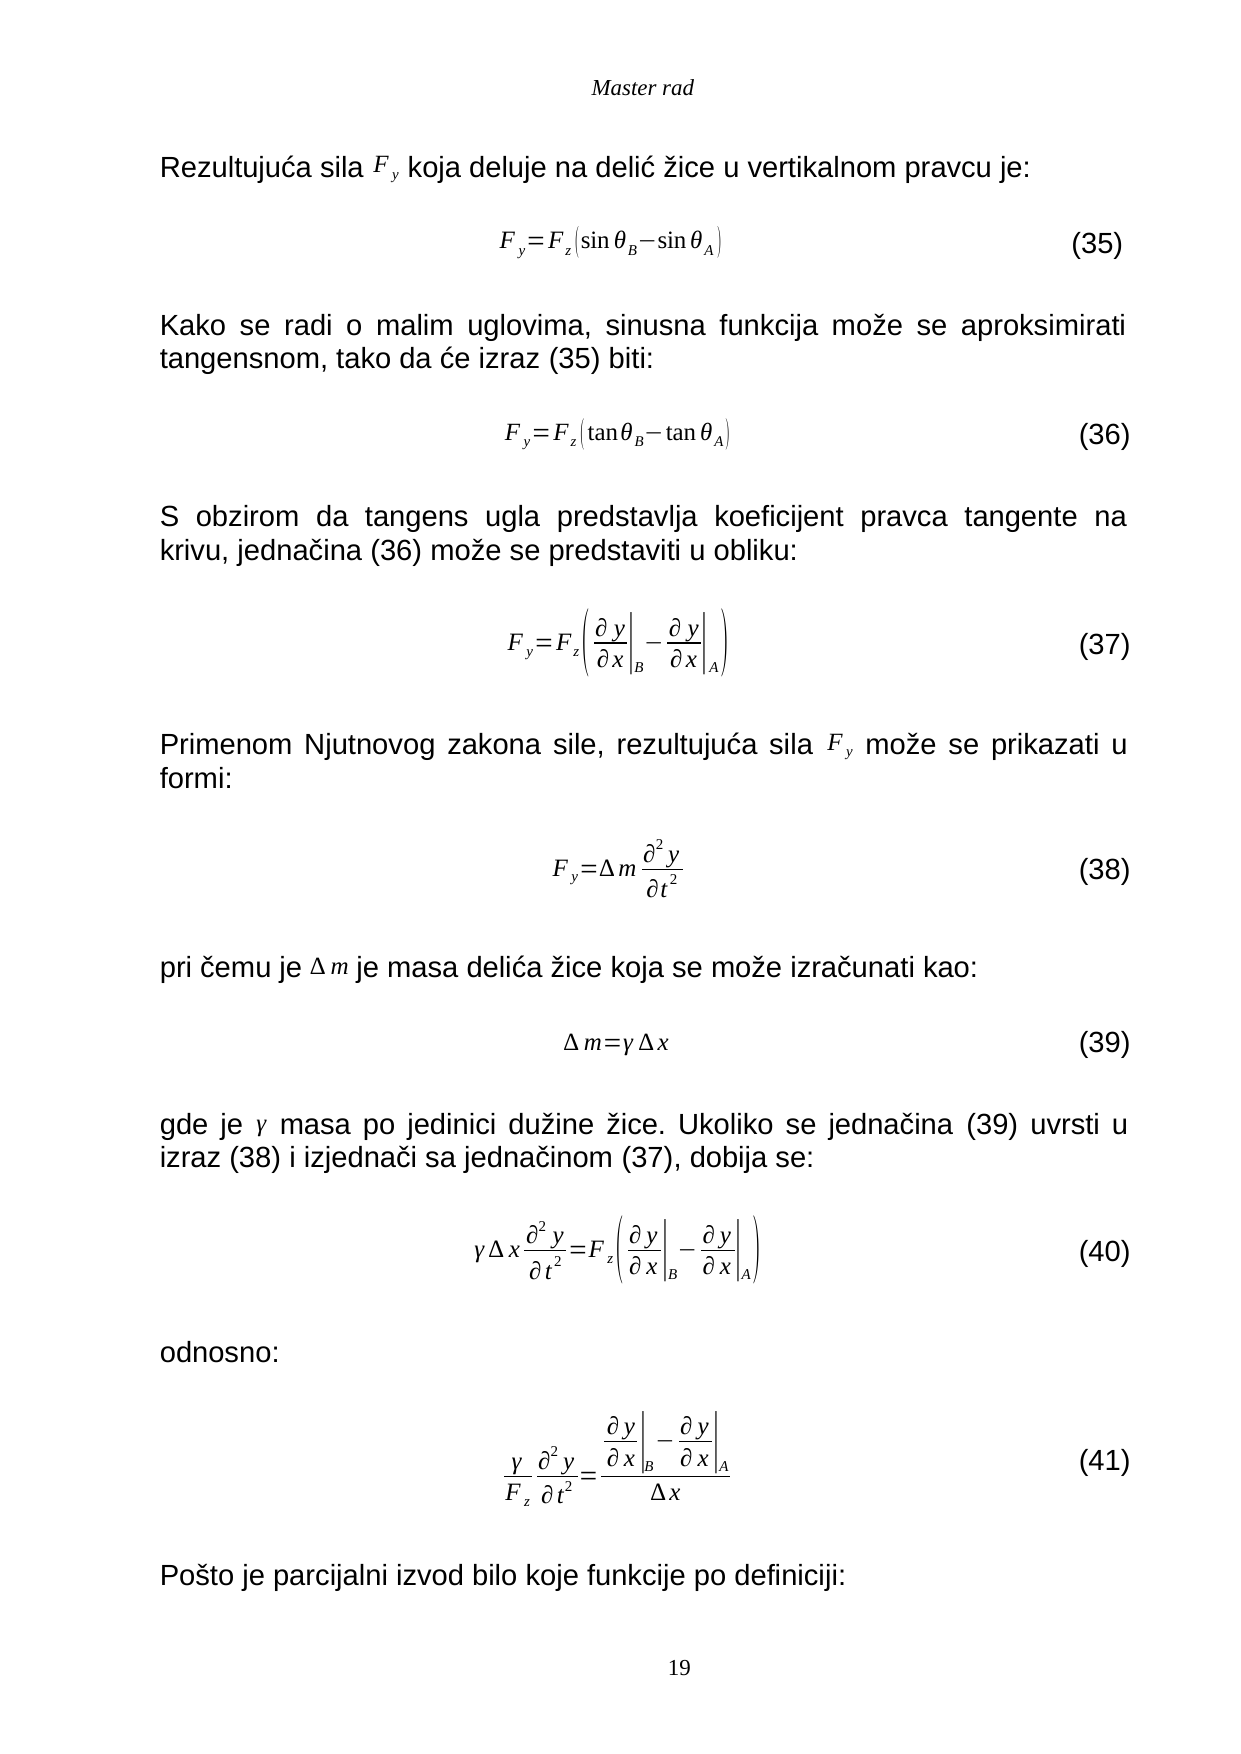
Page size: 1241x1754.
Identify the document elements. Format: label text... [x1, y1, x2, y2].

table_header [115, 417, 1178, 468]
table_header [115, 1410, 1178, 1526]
text Primenom Njutnovog zakona sile, rezultujuća sila može se prikazati u formi: [159, 727, 1128, 794]
text Rezultujuća sila koja deluje na delić žice u vertikalnom pravcu je: [159, 150, 1128, 183]
text pri čemu je je masa delića žice koja se može izračunati kao: [159, 950, 1128, 983]
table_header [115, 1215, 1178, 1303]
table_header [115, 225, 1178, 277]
text Kako se radi o malim uglovima, sinusna funkcija može se aproksimirati tangensnom, tako da će izraz (35) biti: [159, 308, 1128, 375]
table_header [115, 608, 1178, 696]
text S obzirom da tangens ugla predstavlja koeficijent pravca tangente na krivu, jednačina (36) može se predstaviti u obliku: [159, 499, 1128, 566]
text odnosno: [159, 1335, 1128, 1368]
text Pošto je parcijalni izvod bilo koje funkcije po definiciji: [159, 1558, 1128, 1591]
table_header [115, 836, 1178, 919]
text gde je masa po jedinici dužine žice. Ukoliko se jednačina (39) uvrsti u izraz (38) i izjednači sa jednačinom (37), dobija se: [159, 1107, 1128, 1174]
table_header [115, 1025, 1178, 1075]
